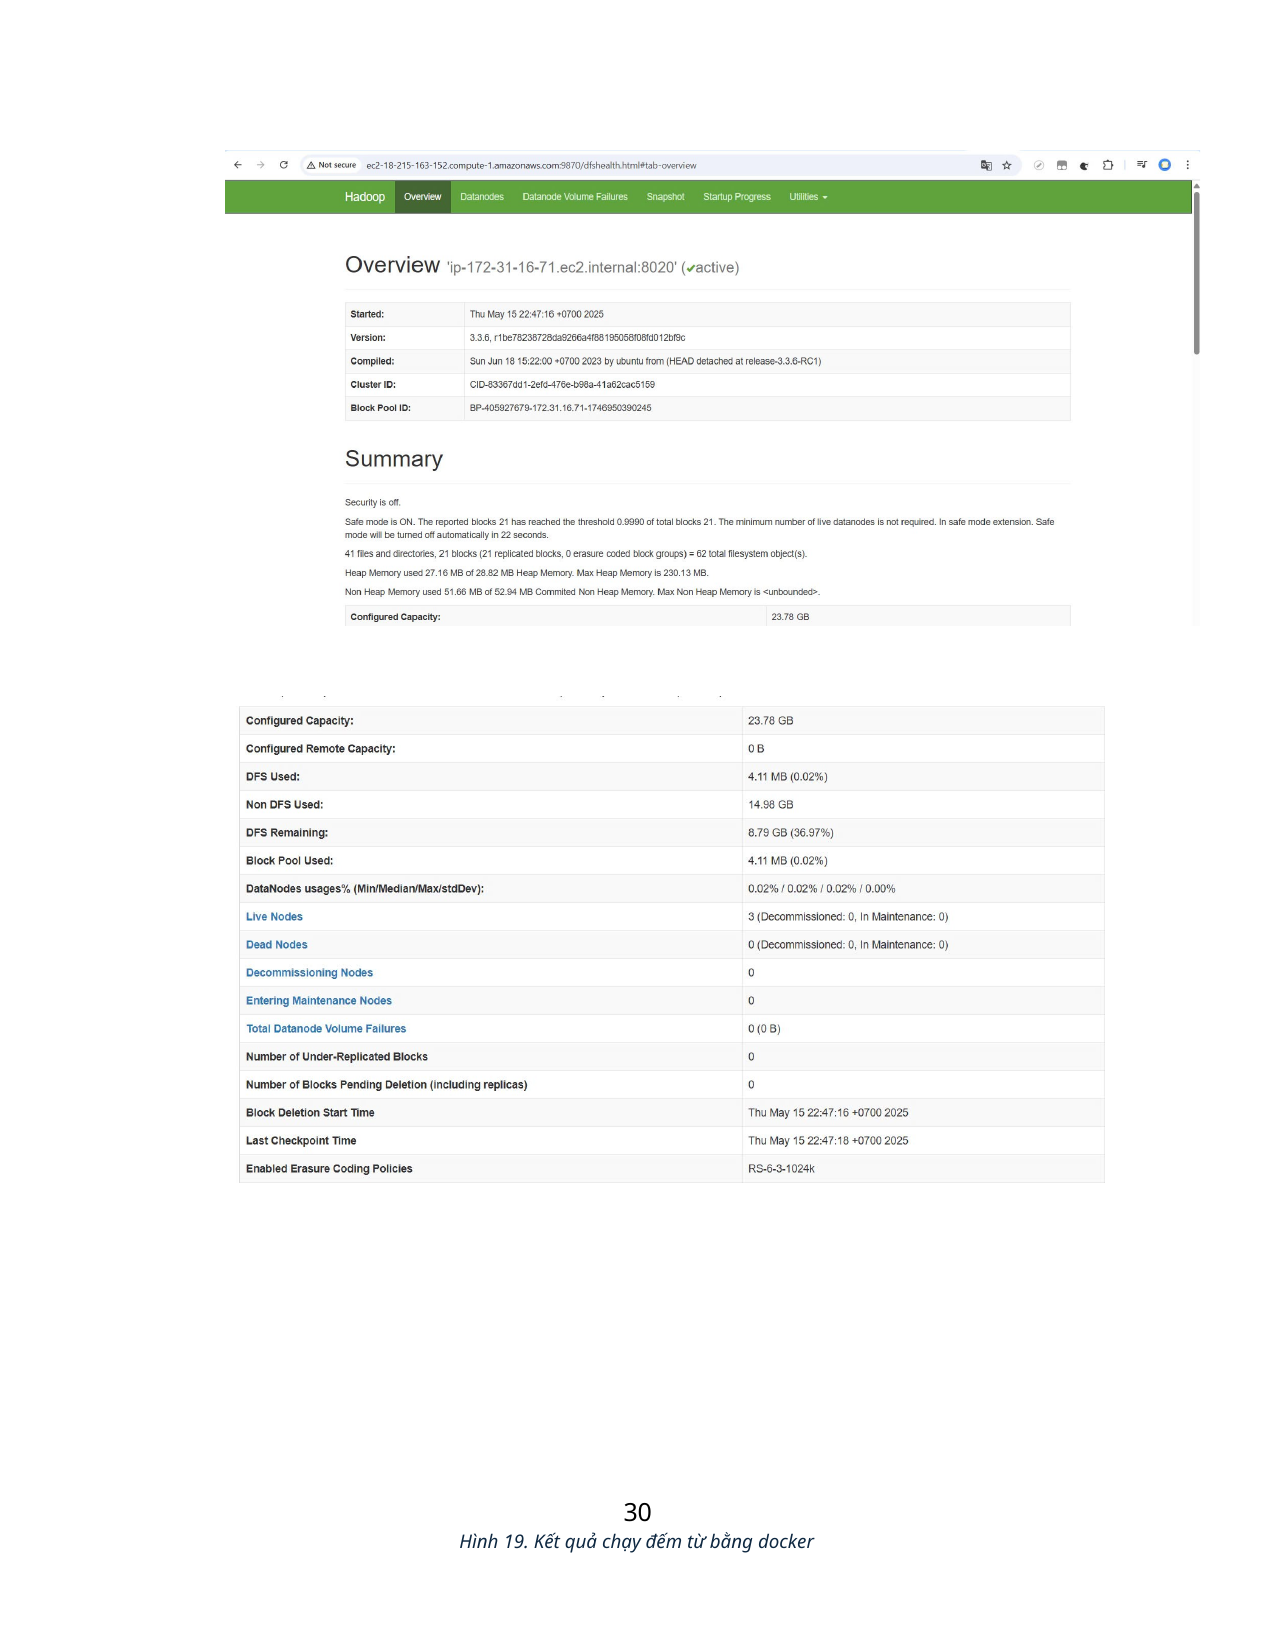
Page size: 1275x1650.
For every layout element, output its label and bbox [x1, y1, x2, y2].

picture [225, 150, 1200, 626]
picture [225, 696, 1200, 1211]
